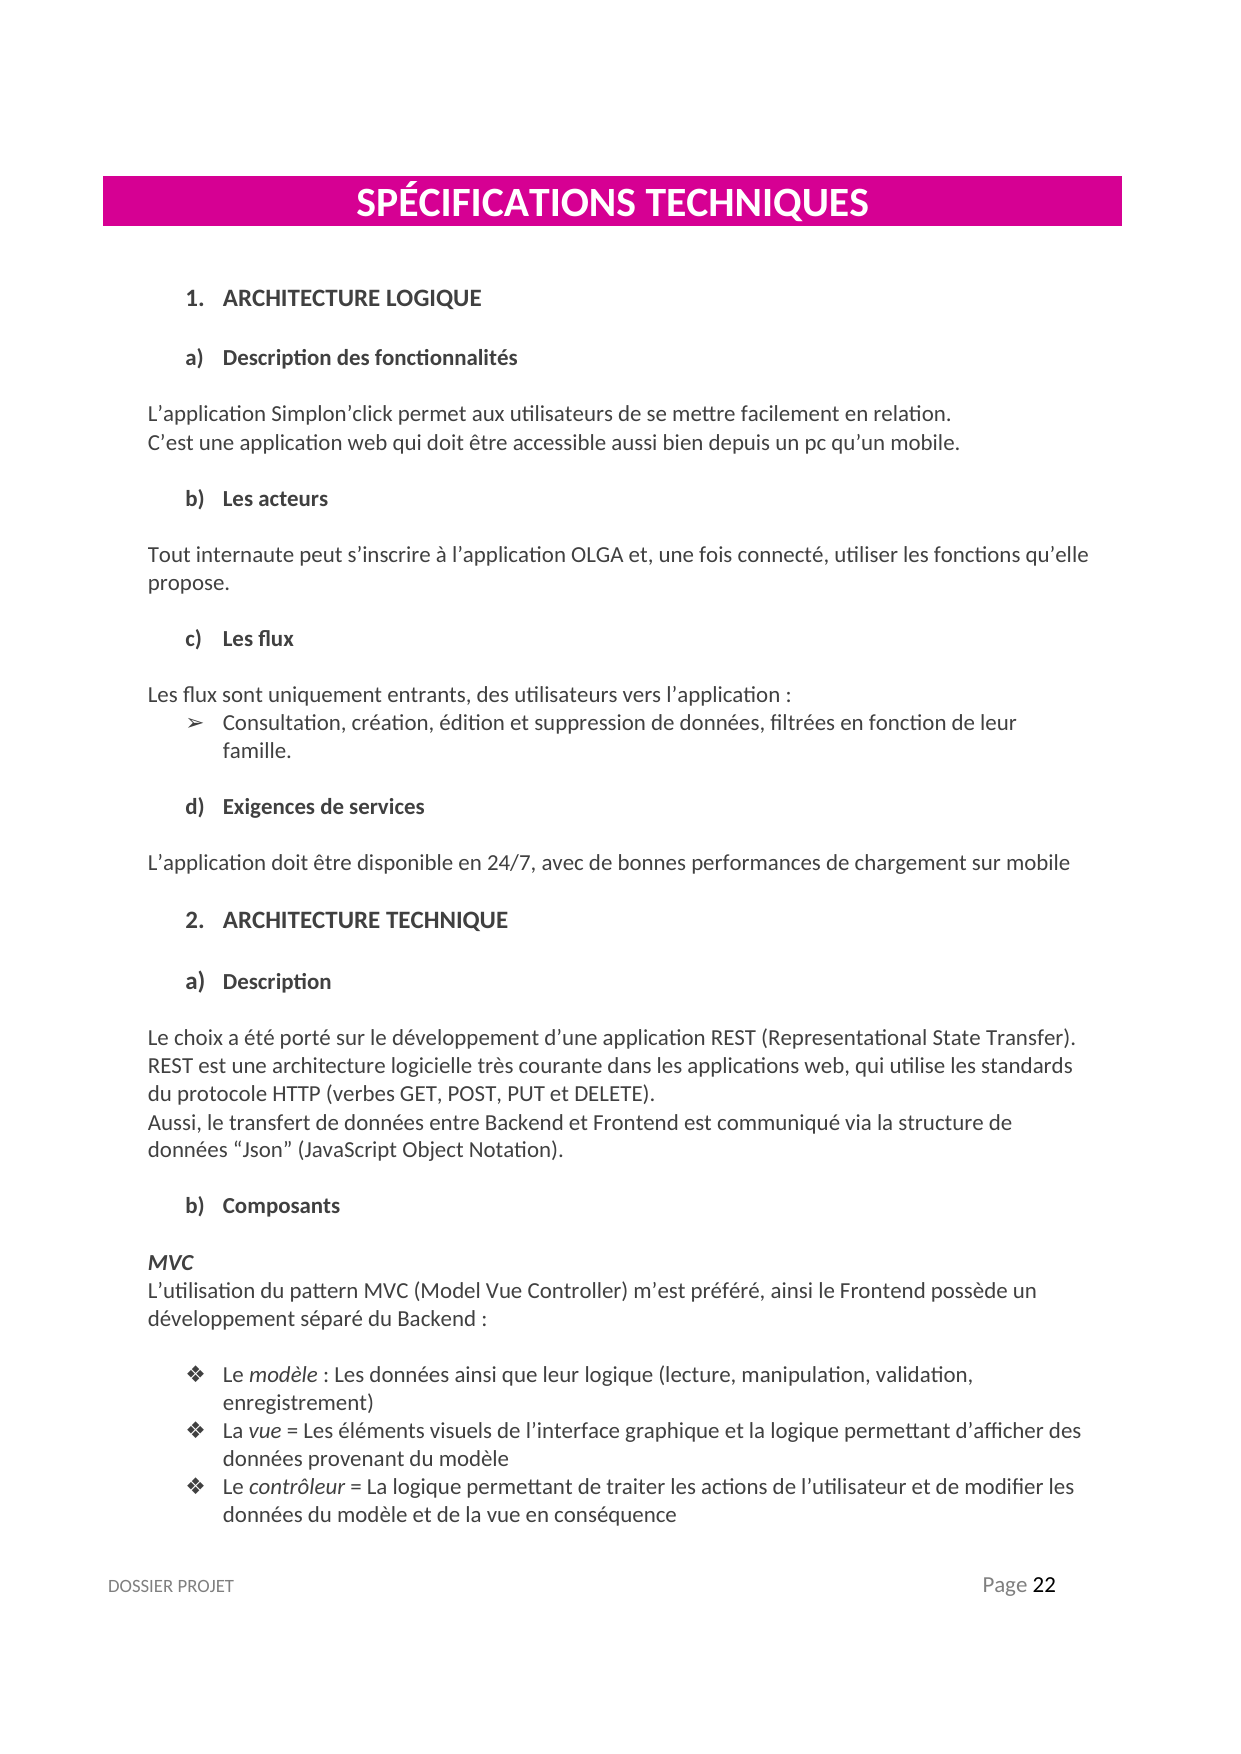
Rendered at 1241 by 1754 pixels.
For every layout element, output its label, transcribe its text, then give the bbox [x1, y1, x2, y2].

text MVC [148, 1248, 1093, 1276]
list Exigences de services [185, 792, 1093, 820]
list Consultation, création, édition et suppression de données, filtrées en fonction de leur [185, 708, 1093, 736]
list La vue = Les éléments visuels de l’interface graphique et la logique permettant d’afficher des données provenant du modèle [185, 1416, 1093, 1472]
text L’utilisation du pattern MVC (Model Vue Controller) m’est préféré, ainsi le Frontend possède un développement séparé du Backend : [148, 1276, 1093, 1332]
list Description des fonctionnalités [185, 343, 1093, 372]
text REST est une architecture logicielle très courante dans les applications web, qui utilise les standards du protocole HTTP (verbes GET, POST, PUT et DELETE). [148, 1052, 1093, 1108]
text famille. [148, 736, 1093, 764]
list Le contrôleur = La logique permettant de traiter les actions de l’utilisateur et de modifier les données du modèle et de la vue en conséquence [185, 1472, 1093, 1528]
list ARCHITECTURE TECHNIQUE [185, 904, 1093, 934]
text Le choix a été porté sur le développement d’une application REST (Representational State Transfer). [148, 1023, 1093, 1052]
list Les acteurs [185, 484, 1093, 512]
list Composants [185, 1192, 1093, 1220]
text Tout internaute peut s’inscrire à l’application OLGA et, une fois connecté, utiliser les fonctions qu’elle propose. [148, 540, 1093, 596]
table_header SPÉCIFICATIONS TECHNIQUES [103, 176, 1122, 226]
text L’application Simplon’click permet aux utilisateurs de se mettre facilement en relation. [148, 399, 1093, 428]
list Les flux [185, 624, 1093, 652]
text Aussi, le transfert de données entre Backend et Frontend est communiqué via la structure de données “Json” (JavaScript Object Notation). [148, 1108, 1093, 1164]
text L’application doit être disponible en 24/7, avec de bonnes performances de chargement sur mobile [148, 848, 1093, 876]
text Les flux sont uniquement entrants, des utilisateurs vers l’application : [148, 680, 1093, 708]
list Le modèle : Les données ainsi que leur logique (lecture, manipulation, validation, enregistrement) [185, 1360, 1093, 1416]
list Description [185, 965, 1093, 996]
list ARCHITECTURE LOGIQUE [185, 282, 1093, 313]
text C’est une application web qui doit être accessible aussi bien depuis un pc qu’un mobile. [148, 428, 1093, 456]
